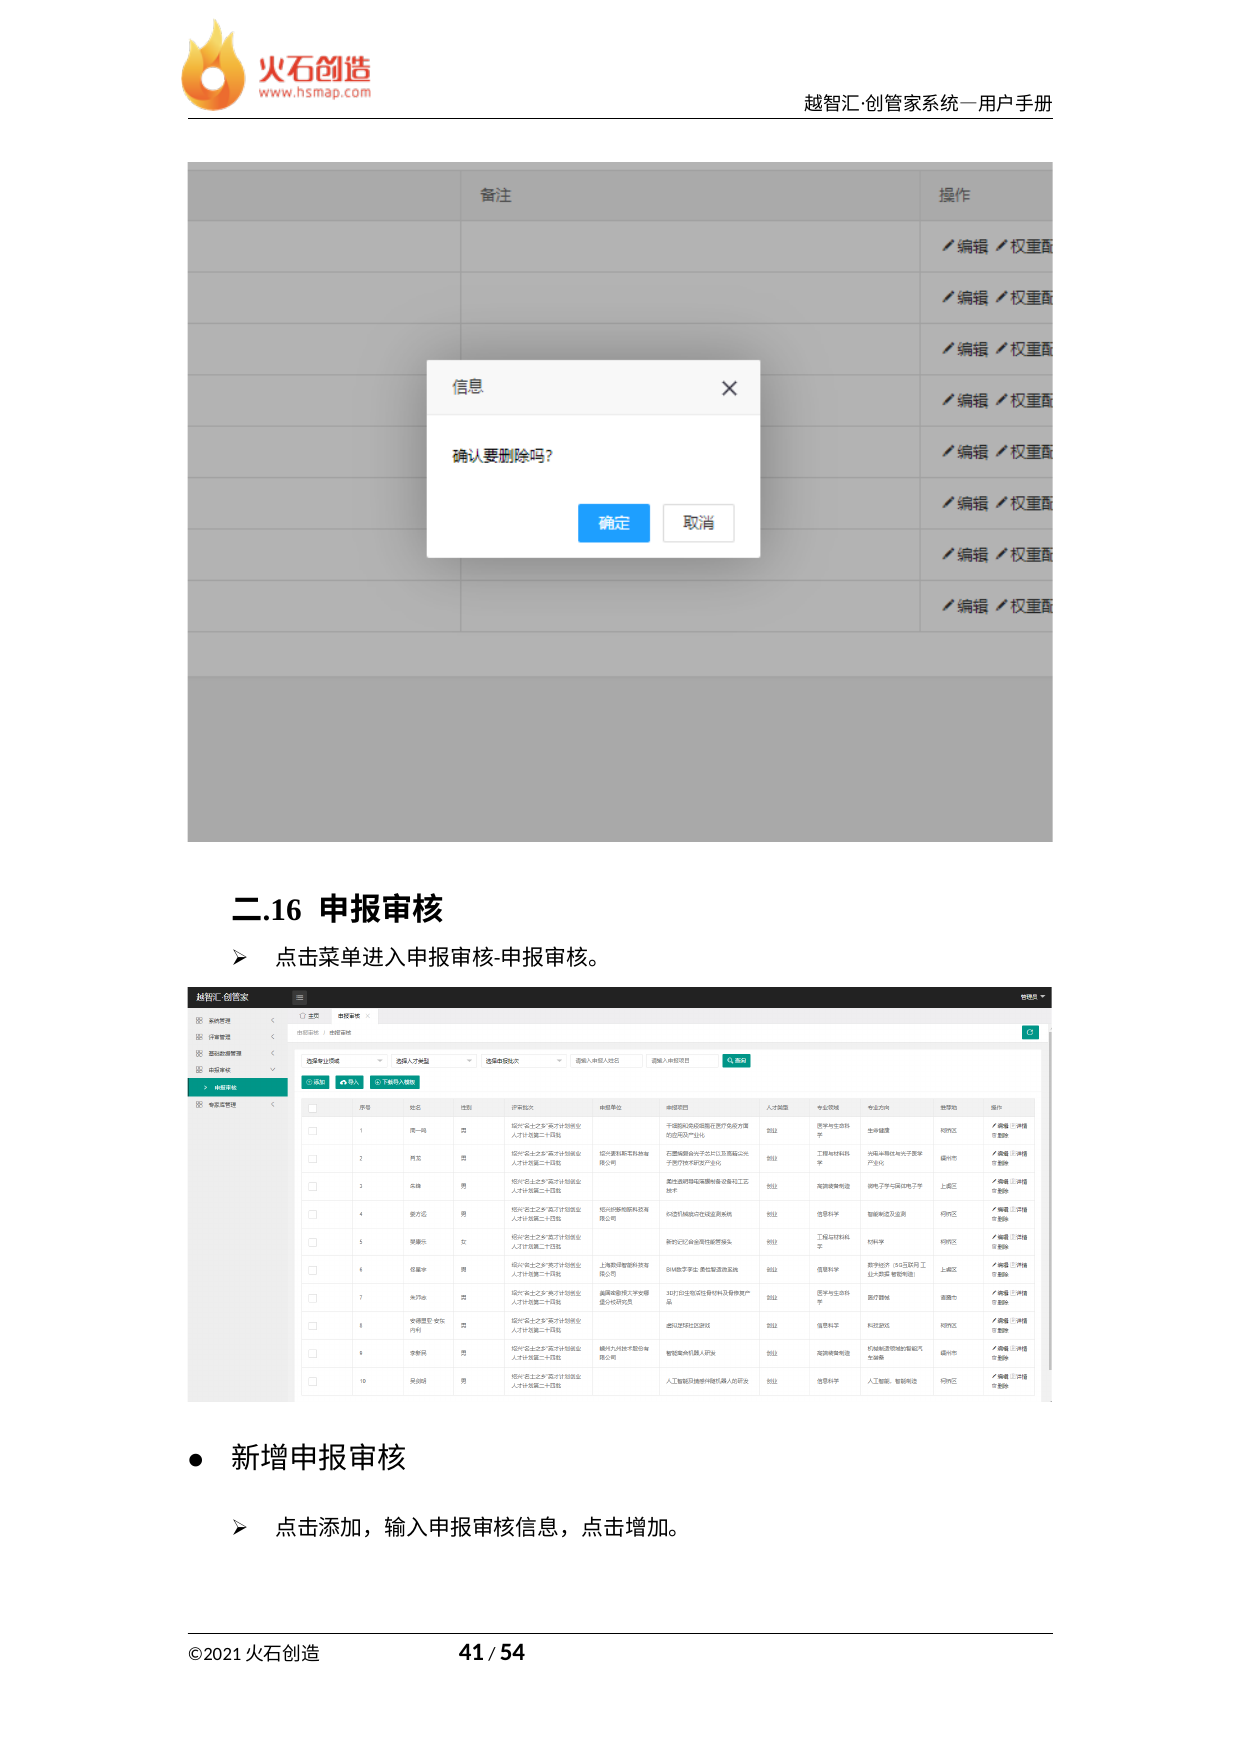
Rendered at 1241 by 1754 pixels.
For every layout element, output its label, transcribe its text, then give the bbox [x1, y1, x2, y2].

picture [187, 162, 1053, 842]
picture [181, 18, 371, 111]
picture [187, 987, 1052, 1402]
list 新增申报审核 [187, 1423, 1053, 1488]
list 点击添加，输入申报审核信息，点击增加。 [231, 1509, 1053, 1542]
list 点击菜单进入申报审核-申报审核。 [231, 939, 1053, 972]
subtitle 申报审核 [231, 874, 1053, 939]
